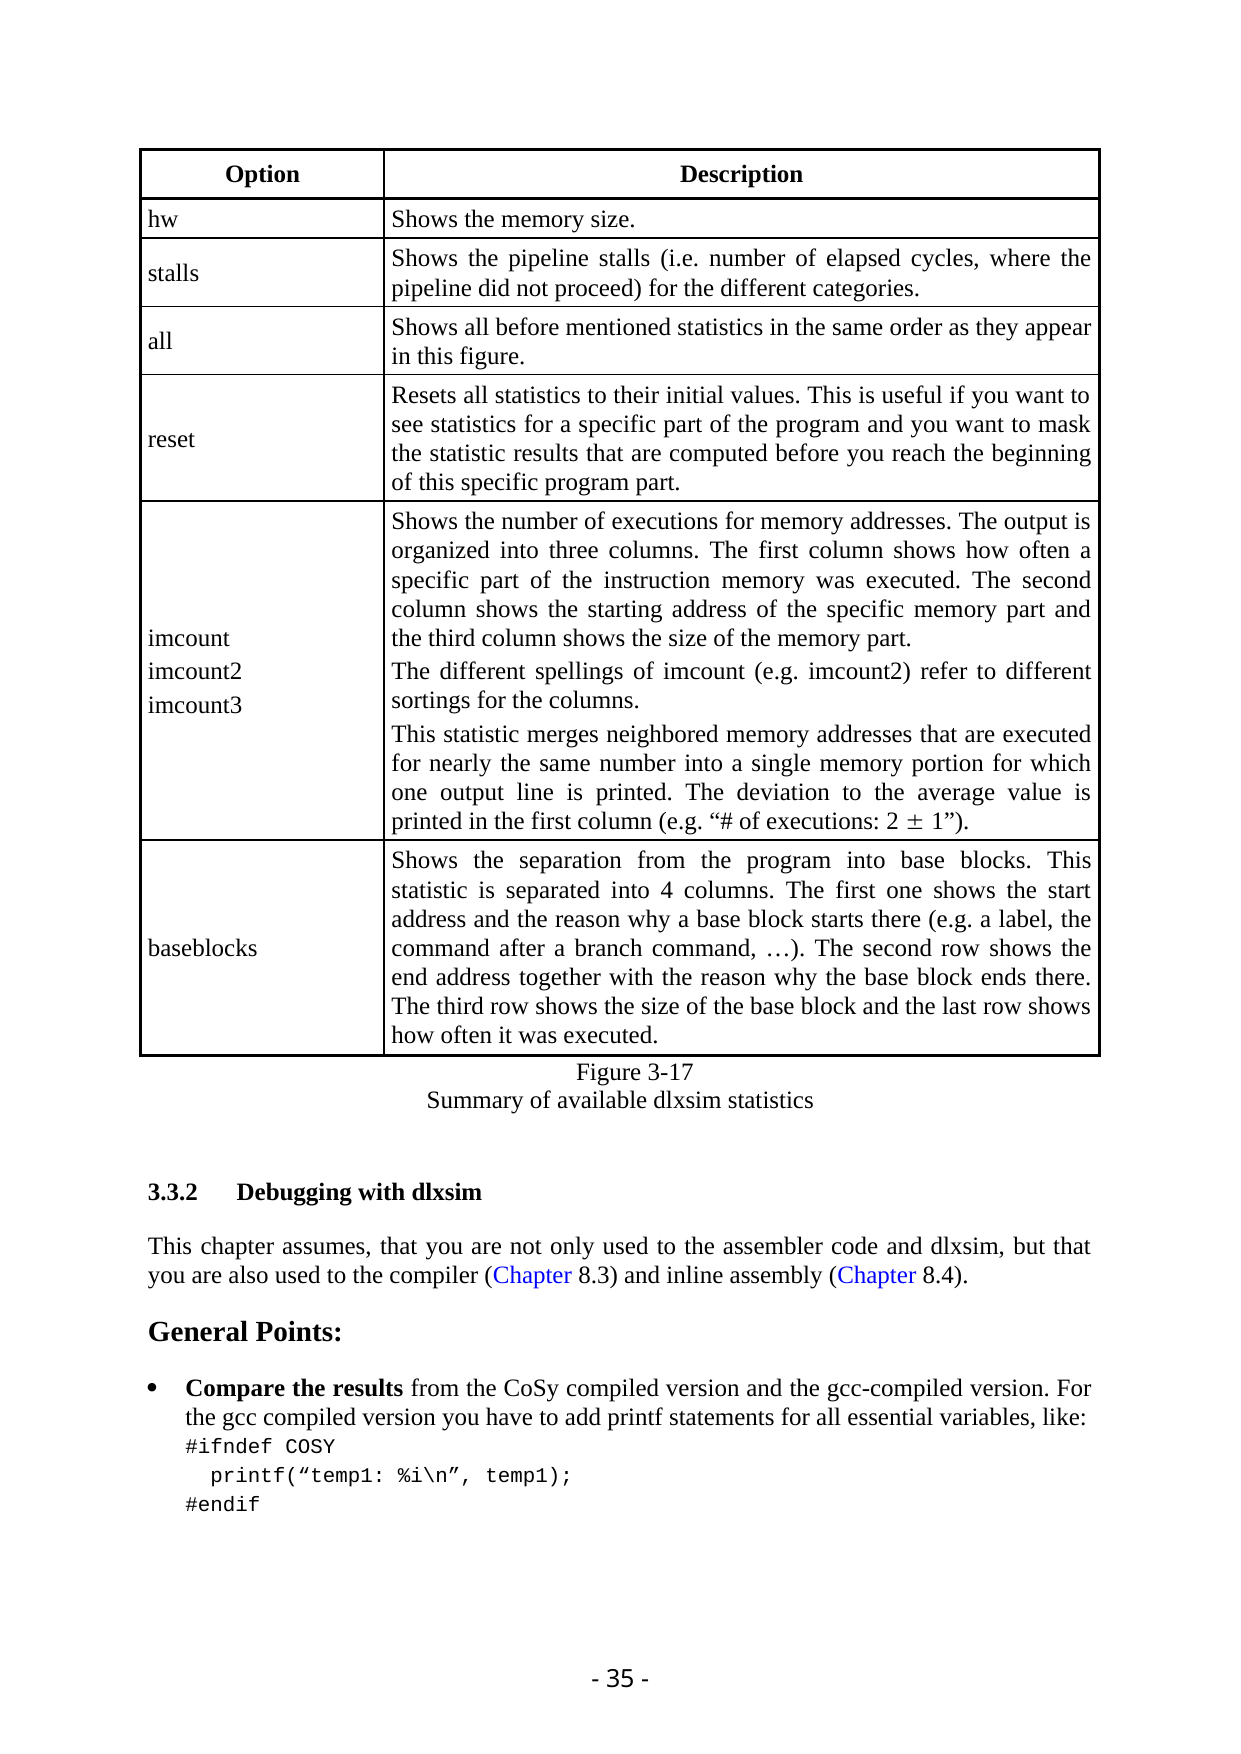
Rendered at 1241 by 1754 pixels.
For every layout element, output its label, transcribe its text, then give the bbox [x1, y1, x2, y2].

table_cell stalls [142, 239, 383, 306]
table_cell baseblocks [142, 841, 383, 1053]
text #ifndef COSY [185, 1431, 1092, 1460]
table_cell Shows the number of executions for memory addresses. The output is organized into three columns. The first column shows how often a specific part of the instruction memory was executed. The second column shows the starting address of the specific memory part and the third column shows the size of the memory part. The different spellings of imcount (e.g. imcount2) refer to different sortings for the columns. This statistic merges neighbored memory addresses that are executed for nearly the same number into a single memory portion for which one output line is printed. The deviation to the average value is printed in the first column (e.g. “# of executions: 2 1”). [385, 502, 1098, 839]
table_cell Resets all statistics to their initial values. This is useful if you want to see statistics for a specific part of the program and you want to mask the statistic results that are computed before you reach the beginning of this specific program part. [385, 375, 1098, 500]
text This chapter assumes, that you are not only used to the assembler code and dlxsim, but that you are also used to the compiler (Chapter ‎8.3) and inline assembly (Chapter ‎8.4). [148, 1230, 1092, 1289]
table_header Option [142, 151, 383, 197]
table_cell Shows the separation from the program into base blocks. This statistic is separated into 4 columns. The first one shows the start address and the reason why a base block starts there (e.g. a label, the command after a branch command, …). The second row shows the end address together with the reason why the base block ends there. The third row shows the size of the base block and the last row shows how often it was executed. [385, 841, 1098, 1053]
table_cell all [142, 307, 383, 374]
text #endif [185, 1489, 1092, 1518]
table_cell Shows the pipeline stalls (i.e. number of elapsed cycles, where the pipeline did not proceed) for the different categories. [385, 239, 1098, 306]
table_cell Shows the memory size. [385, 200, 1098, 237]
table_cell reset [142, 375, 383, 500]
table_cell hw [142, 200, 383, 237]
subtitle Debugging with dlxsim [148, 1168, 1092, 1205]
text printf(“temp1: %i\n”, temp1); [185, 1460, 1092, 1489]
text General Points: [148, 1314, 1092, 1347]
table_cell imcount imcount2 imcount3 [142, 502, 383, 839]
list Compare the results from the CoSy compiled version and the gcc-compiled version. For the gcc compiled version you have to add printf statements for all essential variables, like: [148, 1372, 1092, 1431]
table_cell Shows all before mentioned statistics in the same order as they appear in this figure. [385, 307, 1098, 374]
table_header Description [385, 151, 1098, 197]
